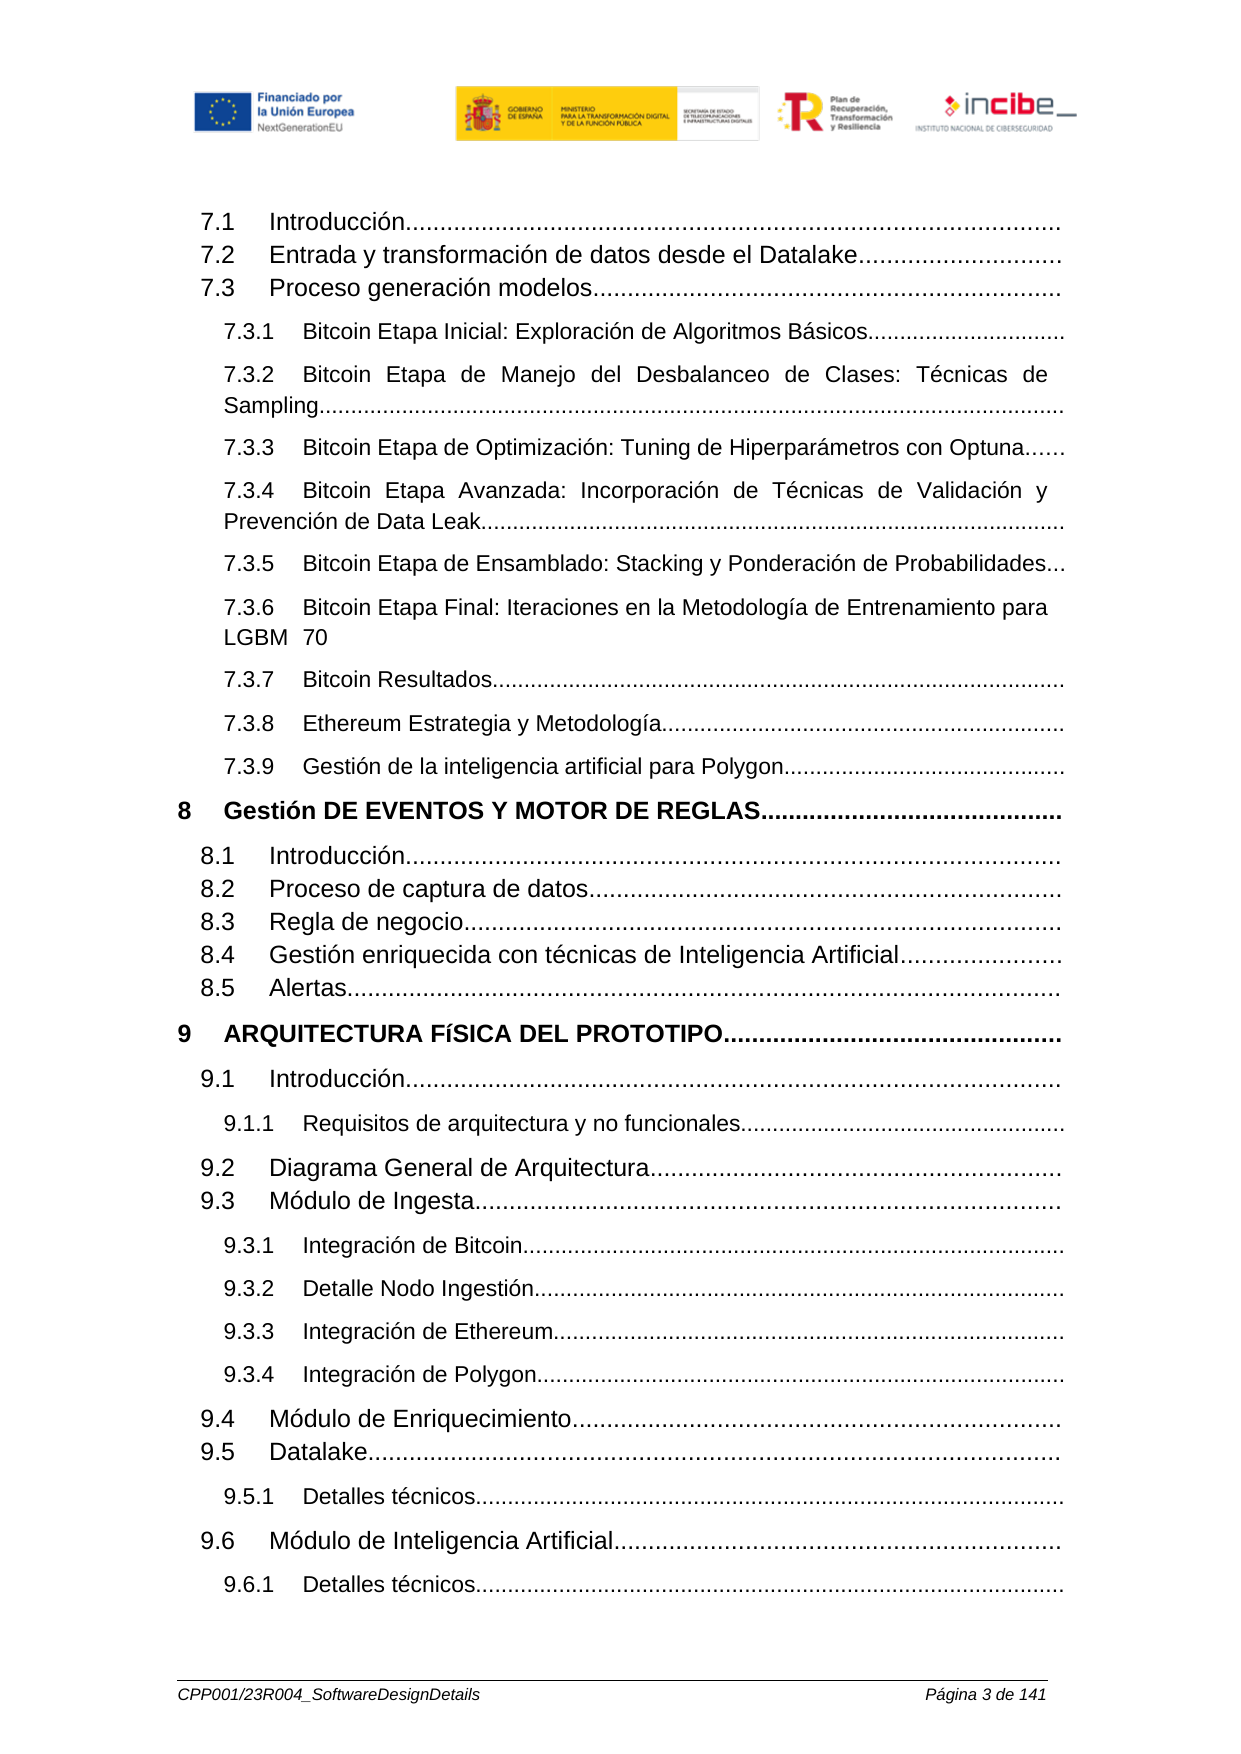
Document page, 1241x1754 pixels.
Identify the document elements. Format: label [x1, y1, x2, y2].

picture [177, 73, 1093, 154]
